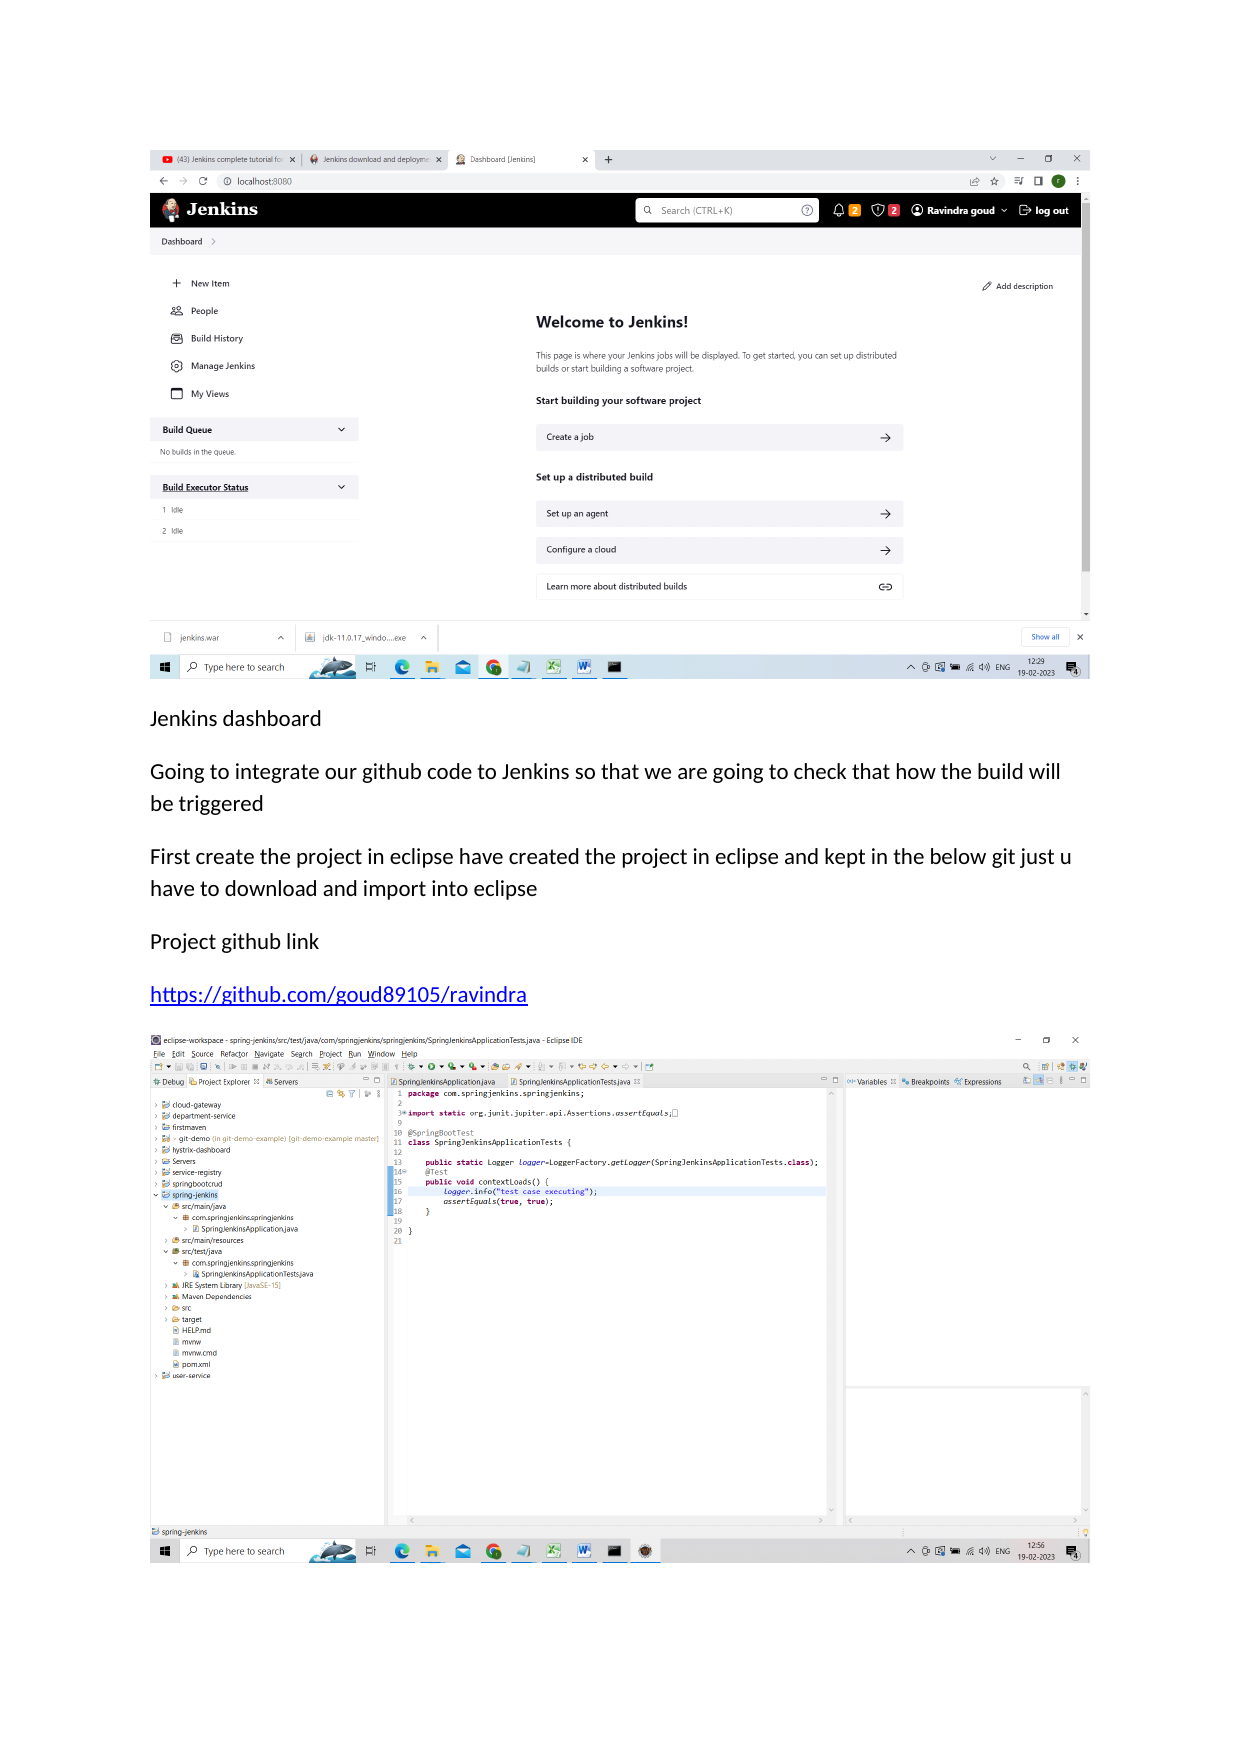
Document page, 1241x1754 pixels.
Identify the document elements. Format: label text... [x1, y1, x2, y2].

picture [150, 1033, 1091, 1563]
text First create the project in eclipse have created the project in eclipse and kept in the below git just u have to download and import into eclipse [150, 842, 1090, 902]
text https://github.com/goud89105/ravindra [150, 980, 1090, 1008]
picture [150, 150, 1091, 679]
text Jenkins dashboard [150, 704, 1090, 732]
text Project github link [150, 927, 1090, 955]
text Going to integrate our github code to Jenkins so that we are going to check that how the build will be triggered [150, 757, 1090, 817]
